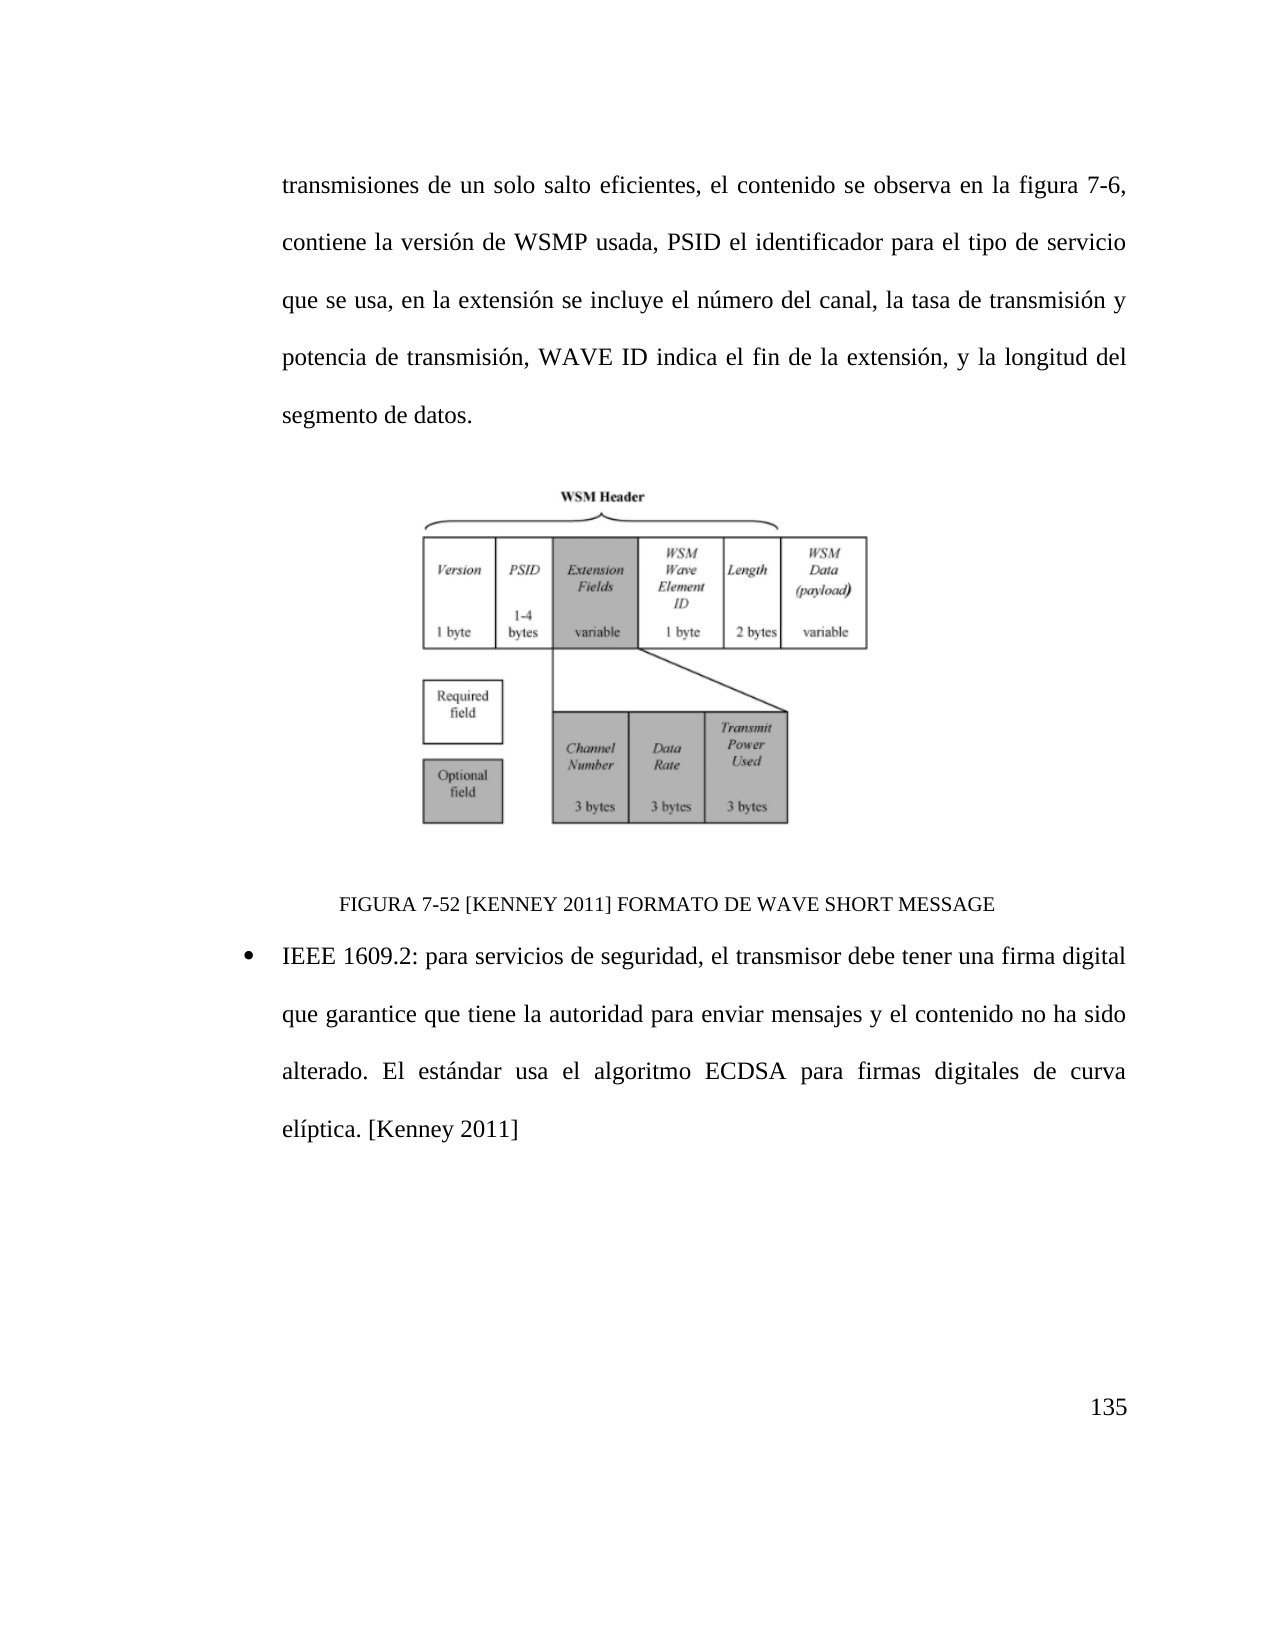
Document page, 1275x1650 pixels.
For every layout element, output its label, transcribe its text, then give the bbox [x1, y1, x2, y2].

picture [412, 482, 922, 852]
list IEEE 1609.2: para servicios de seguridad, el transmisor debe tener una firma digital que garantice que tiene la autoridad para enviar mensajes y el contenido no ha sido alterado. El estándar usa el algoritmo ECDSA para firmas digitales de curva elíptica. [Kenney 2011] [244, 941, 1127, 1143]
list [244, 170, 1127, 429]
text Figura - [Kenney 2011] Formato de wave short message [207, 892, 1127, 916]
